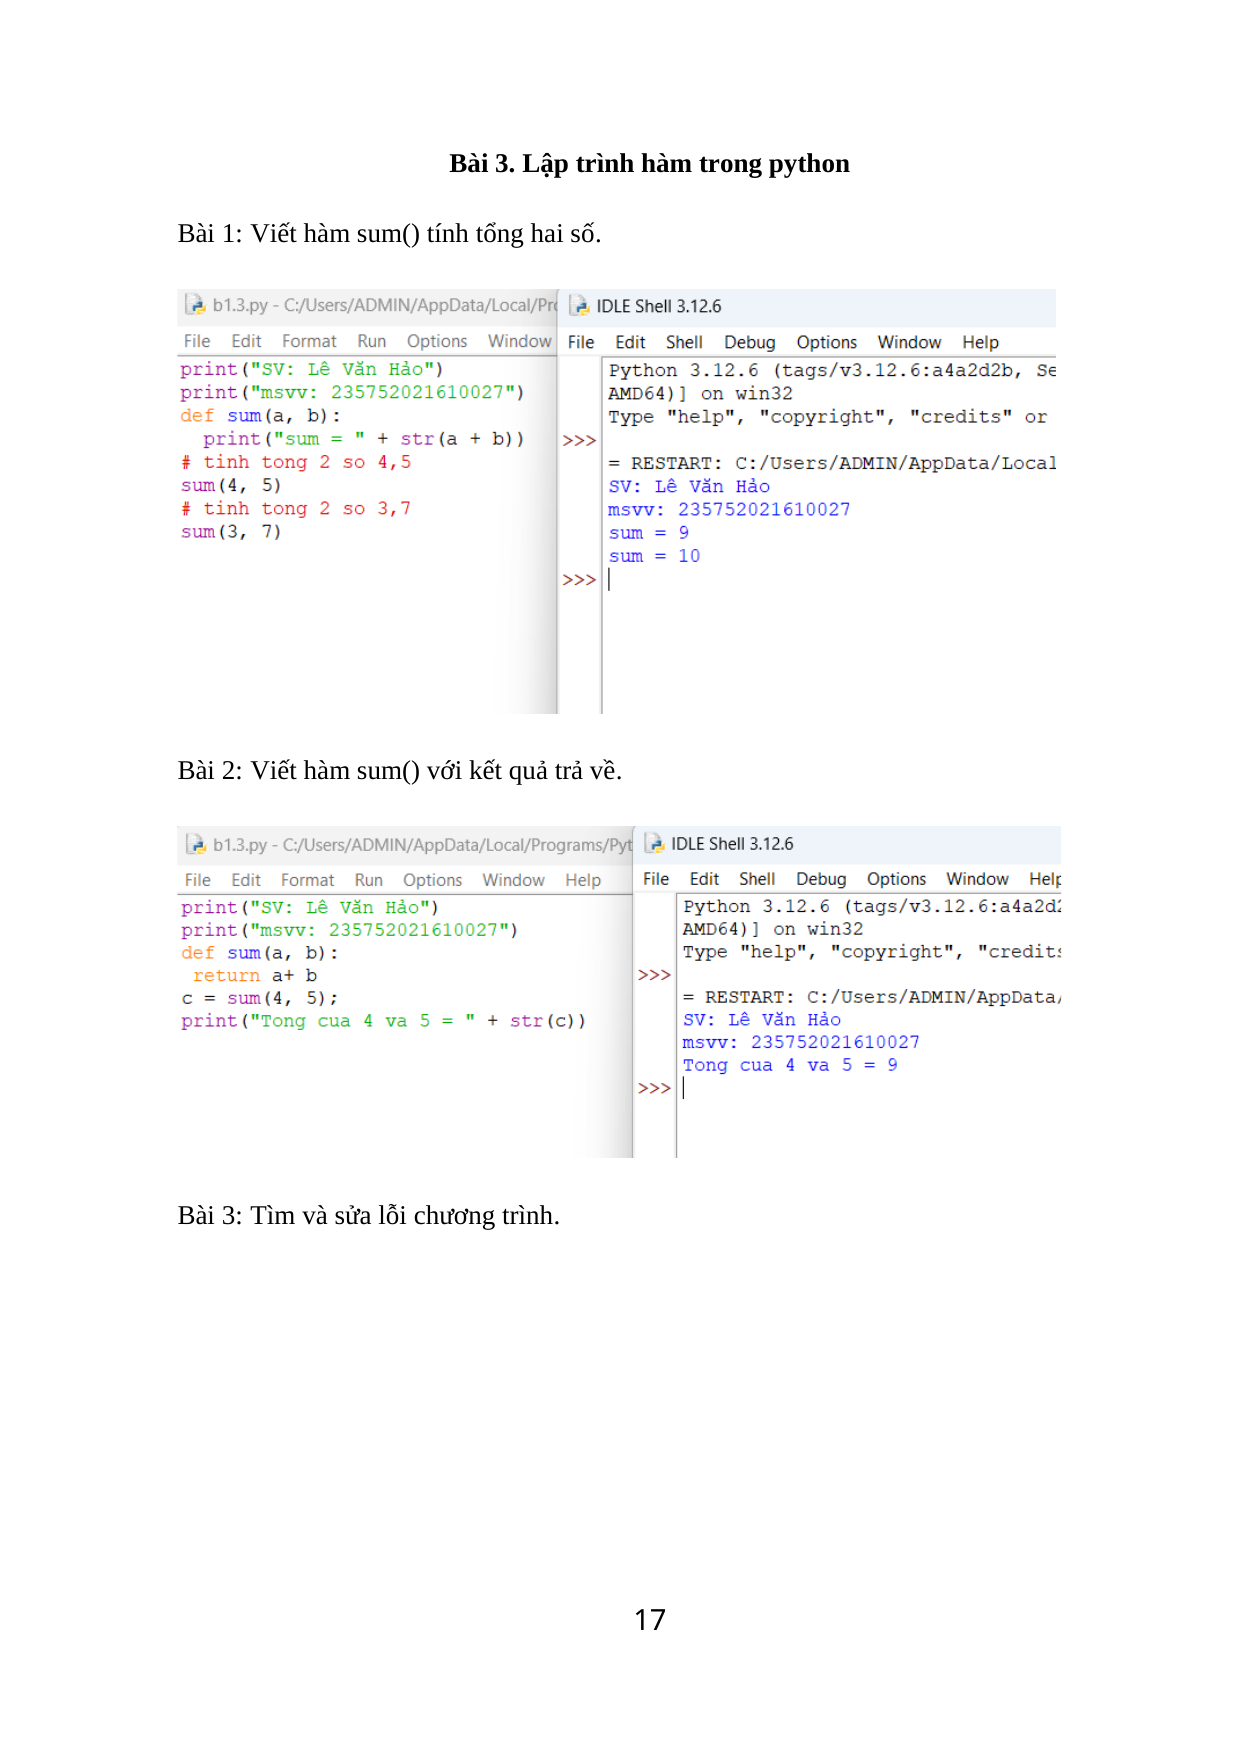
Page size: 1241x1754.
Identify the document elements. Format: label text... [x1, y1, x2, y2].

text Bài 3. Lập trình hàm trong python [177, 147, 1122, 178]
picture [177, 289, 1056, 714]
text Bài 2: Viết hàm sum() với kết quả trả về. [177, 754, 1122, 786]
picture [177, 826, 1062, 1158]
text Bài 3: Tìm và sửa lỗi chương trình. [177, 1199, 1122, 1230]
text Bài 1: Viết hàm sum() tính tổng hai số. [177, 217, 1122, 248]
